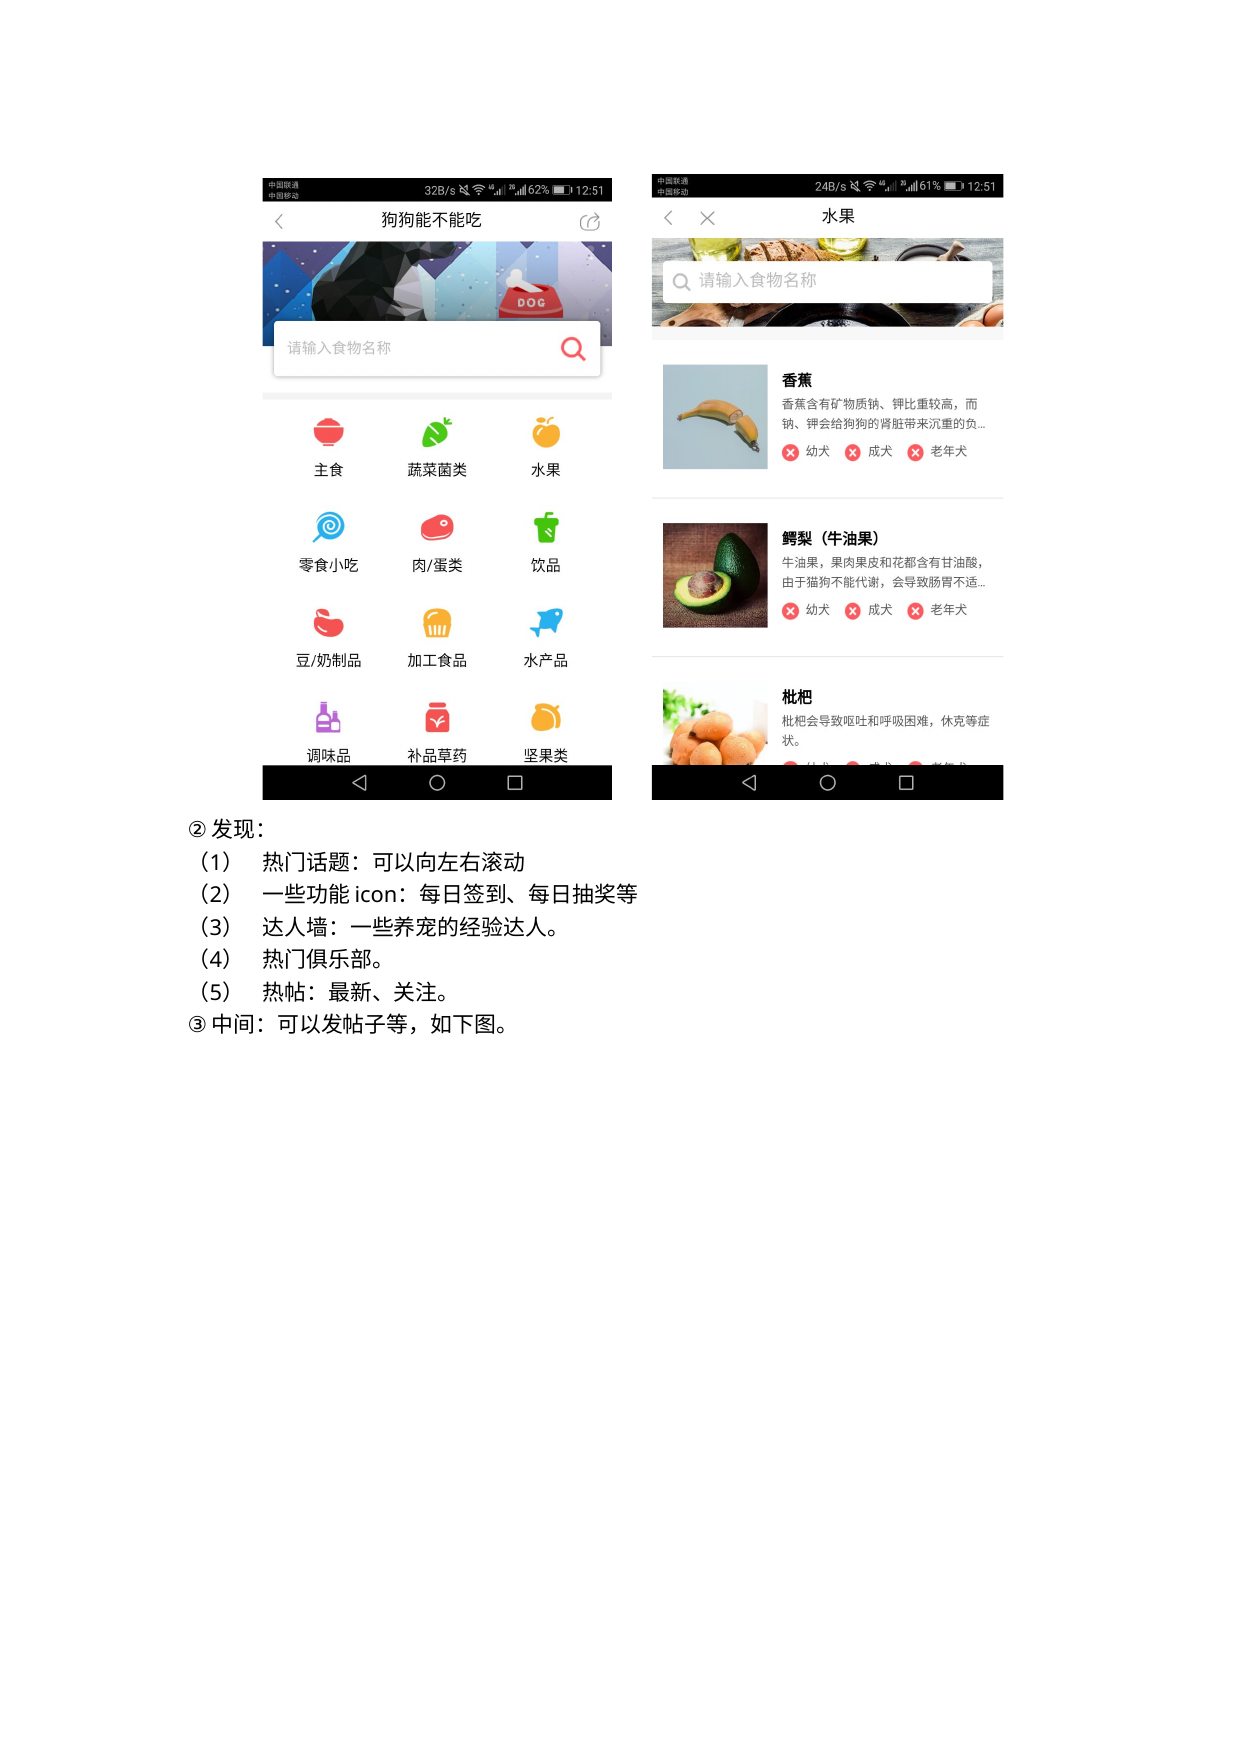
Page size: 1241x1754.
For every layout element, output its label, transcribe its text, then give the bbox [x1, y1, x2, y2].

text ③中间：可以发帖子等，如下图。 [187, 1007, 1053, 1039]
text ②发现： [187, 812, 1053, 844]
list 热门俱乐部。 [187, 942, 1053, 974]
picture [262, 178, 612, 800]
list 达人墙：一些养宠的经验达人。 [187, 909, 1053, 942]
list 一些功能icon：每日签到、每日抽奖等 [187, 877, 1053, 909]
list 热门话题：可以向左右滚动 [187, 844, 1053, 877]
picture [651, 174, 1004, 800]
list 热帖：最新、关注。 [187, 974, 1053, 1007]
